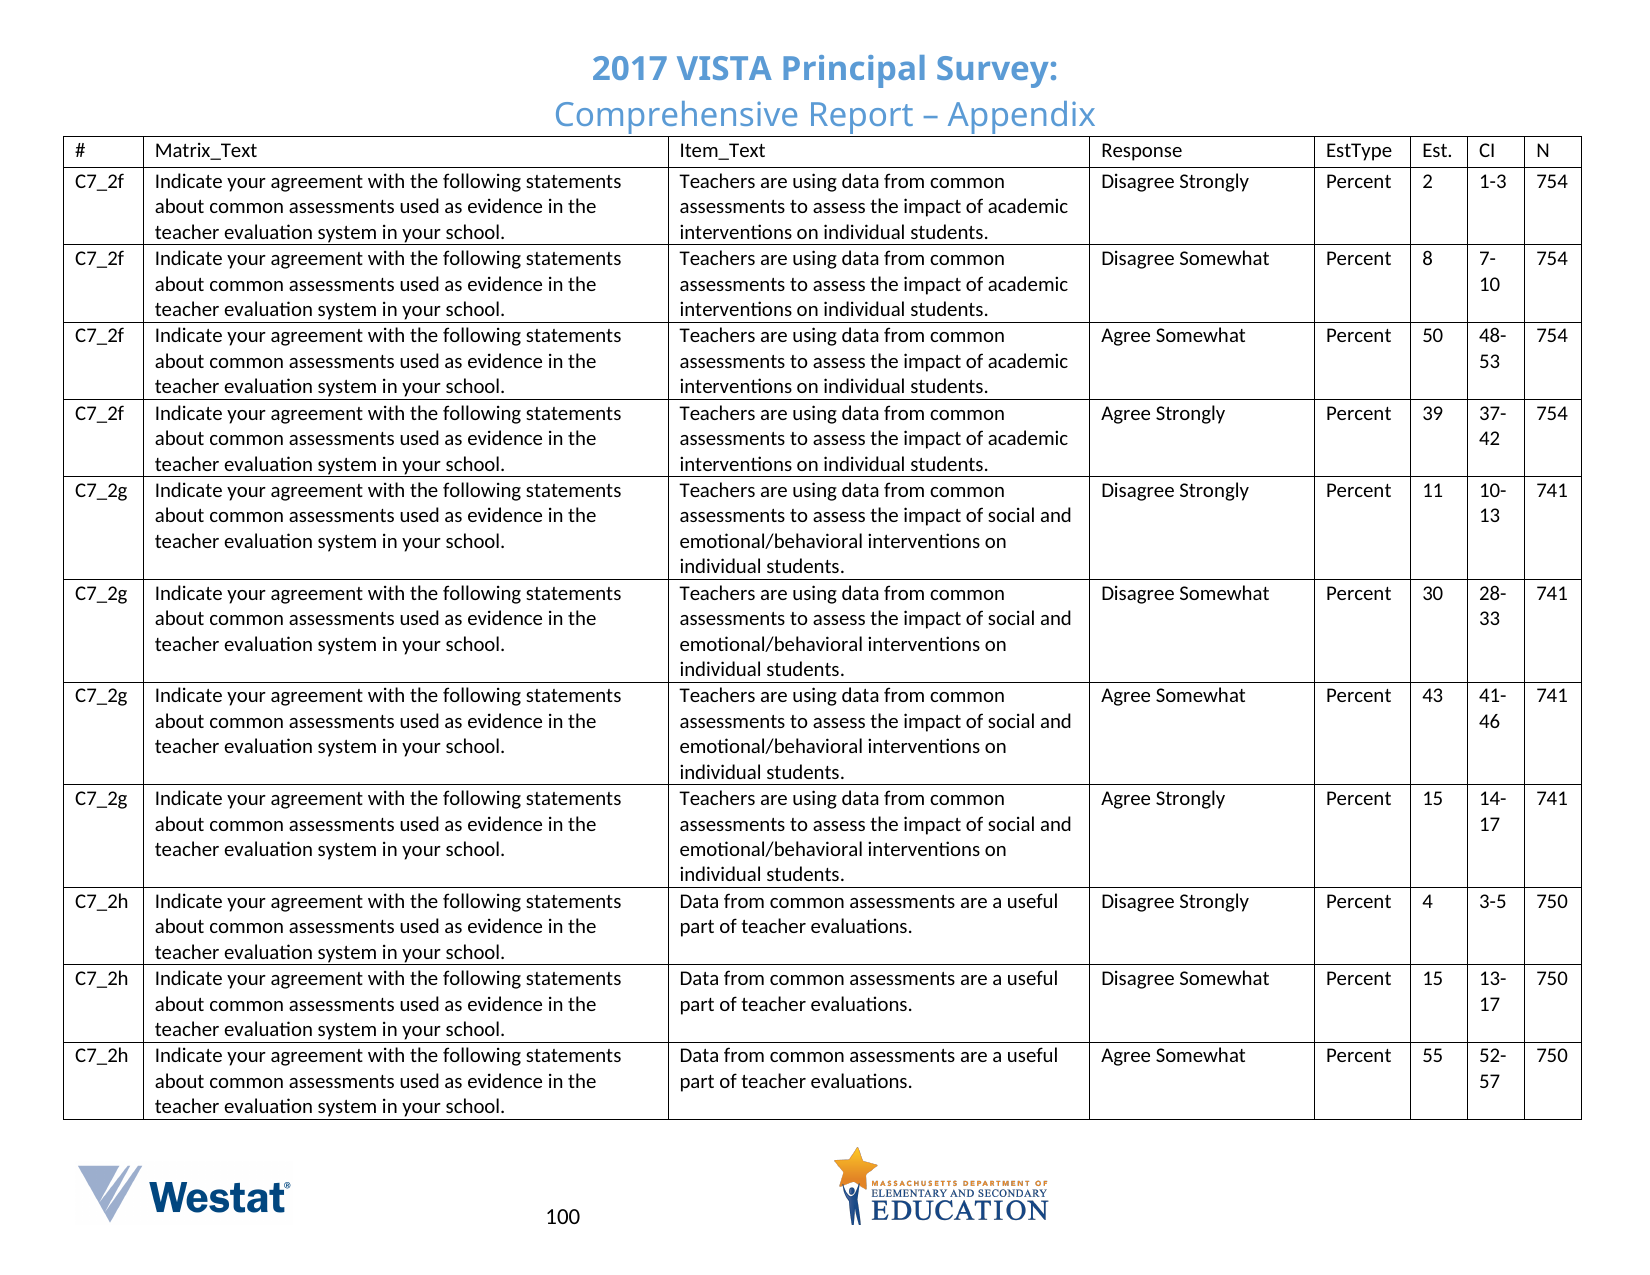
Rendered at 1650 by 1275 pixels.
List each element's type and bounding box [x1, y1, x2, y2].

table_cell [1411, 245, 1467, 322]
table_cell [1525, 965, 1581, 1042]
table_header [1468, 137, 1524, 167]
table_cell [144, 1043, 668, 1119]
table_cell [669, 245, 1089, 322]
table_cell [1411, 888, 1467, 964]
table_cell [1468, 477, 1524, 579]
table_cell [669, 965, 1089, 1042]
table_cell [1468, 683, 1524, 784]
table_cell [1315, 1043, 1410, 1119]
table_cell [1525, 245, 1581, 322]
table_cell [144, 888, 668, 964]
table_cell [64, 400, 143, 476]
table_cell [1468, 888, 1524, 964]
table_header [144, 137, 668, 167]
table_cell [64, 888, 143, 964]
picture [832, 1140, 1050, 1225]
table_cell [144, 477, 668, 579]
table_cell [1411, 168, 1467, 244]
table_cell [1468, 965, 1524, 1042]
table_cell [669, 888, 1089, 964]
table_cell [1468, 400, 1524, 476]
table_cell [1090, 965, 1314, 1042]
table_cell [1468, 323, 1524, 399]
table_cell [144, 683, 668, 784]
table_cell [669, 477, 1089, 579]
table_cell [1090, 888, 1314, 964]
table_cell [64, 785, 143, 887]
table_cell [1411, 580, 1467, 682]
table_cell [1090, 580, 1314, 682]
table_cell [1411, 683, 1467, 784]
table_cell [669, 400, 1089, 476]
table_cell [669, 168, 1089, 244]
picture [75, 1161, 293, 1225]
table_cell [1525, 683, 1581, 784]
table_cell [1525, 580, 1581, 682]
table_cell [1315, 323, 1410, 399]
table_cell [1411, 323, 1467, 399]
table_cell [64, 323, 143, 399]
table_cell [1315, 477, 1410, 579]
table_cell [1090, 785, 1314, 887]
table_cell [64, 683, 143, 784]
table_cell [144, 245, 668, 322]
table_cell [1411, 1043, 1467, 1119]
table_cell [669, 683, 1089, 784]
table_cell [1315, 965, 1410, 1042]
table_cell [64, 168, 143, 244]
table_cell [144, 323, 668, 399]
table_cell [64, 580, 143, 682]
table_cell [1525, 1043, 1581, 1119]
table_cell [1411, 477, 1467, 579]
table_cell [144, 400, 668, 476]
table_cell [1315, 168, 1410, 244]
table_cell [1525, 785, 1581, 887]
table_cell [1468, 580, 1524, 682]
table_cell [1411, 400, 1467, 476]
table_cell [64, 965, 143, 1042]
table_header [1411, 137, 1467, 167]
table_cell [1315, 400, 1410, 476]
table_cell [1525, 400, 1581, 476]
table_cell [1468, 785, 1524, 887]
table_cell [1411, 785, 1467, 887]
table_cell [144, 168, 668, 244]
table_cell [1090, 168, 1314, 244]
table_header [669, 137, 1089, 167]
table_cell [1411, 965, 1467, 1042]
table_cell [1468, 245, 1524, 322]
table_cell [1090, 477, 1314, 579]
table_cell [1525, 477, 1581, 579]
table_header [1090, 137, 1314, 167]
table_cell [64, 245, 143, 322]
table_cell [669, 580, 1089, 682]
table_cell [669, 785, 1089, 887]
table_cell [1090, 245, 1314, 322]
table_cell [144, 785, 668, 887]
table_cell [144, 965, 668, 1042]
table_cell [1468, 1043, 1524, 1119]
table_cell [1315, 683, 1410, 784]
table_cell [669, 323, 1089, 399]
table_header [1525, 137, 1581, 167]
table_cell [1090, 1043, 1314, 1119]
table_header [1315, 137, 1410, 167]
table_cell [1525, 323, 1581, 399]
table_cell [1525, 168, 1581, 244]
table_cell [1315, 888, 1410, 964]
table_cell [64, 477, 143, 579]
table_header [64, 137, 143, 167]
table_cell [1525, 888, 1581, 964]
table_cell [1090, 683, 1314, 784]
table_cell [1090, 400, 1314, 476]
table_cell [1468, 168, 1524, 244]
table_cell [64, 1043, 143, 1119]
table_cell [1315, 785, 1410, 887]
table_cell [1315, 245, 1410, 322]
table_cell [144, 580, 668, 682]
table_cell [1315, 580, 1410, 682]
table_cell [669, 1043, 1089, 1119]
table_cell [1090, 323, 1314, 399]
